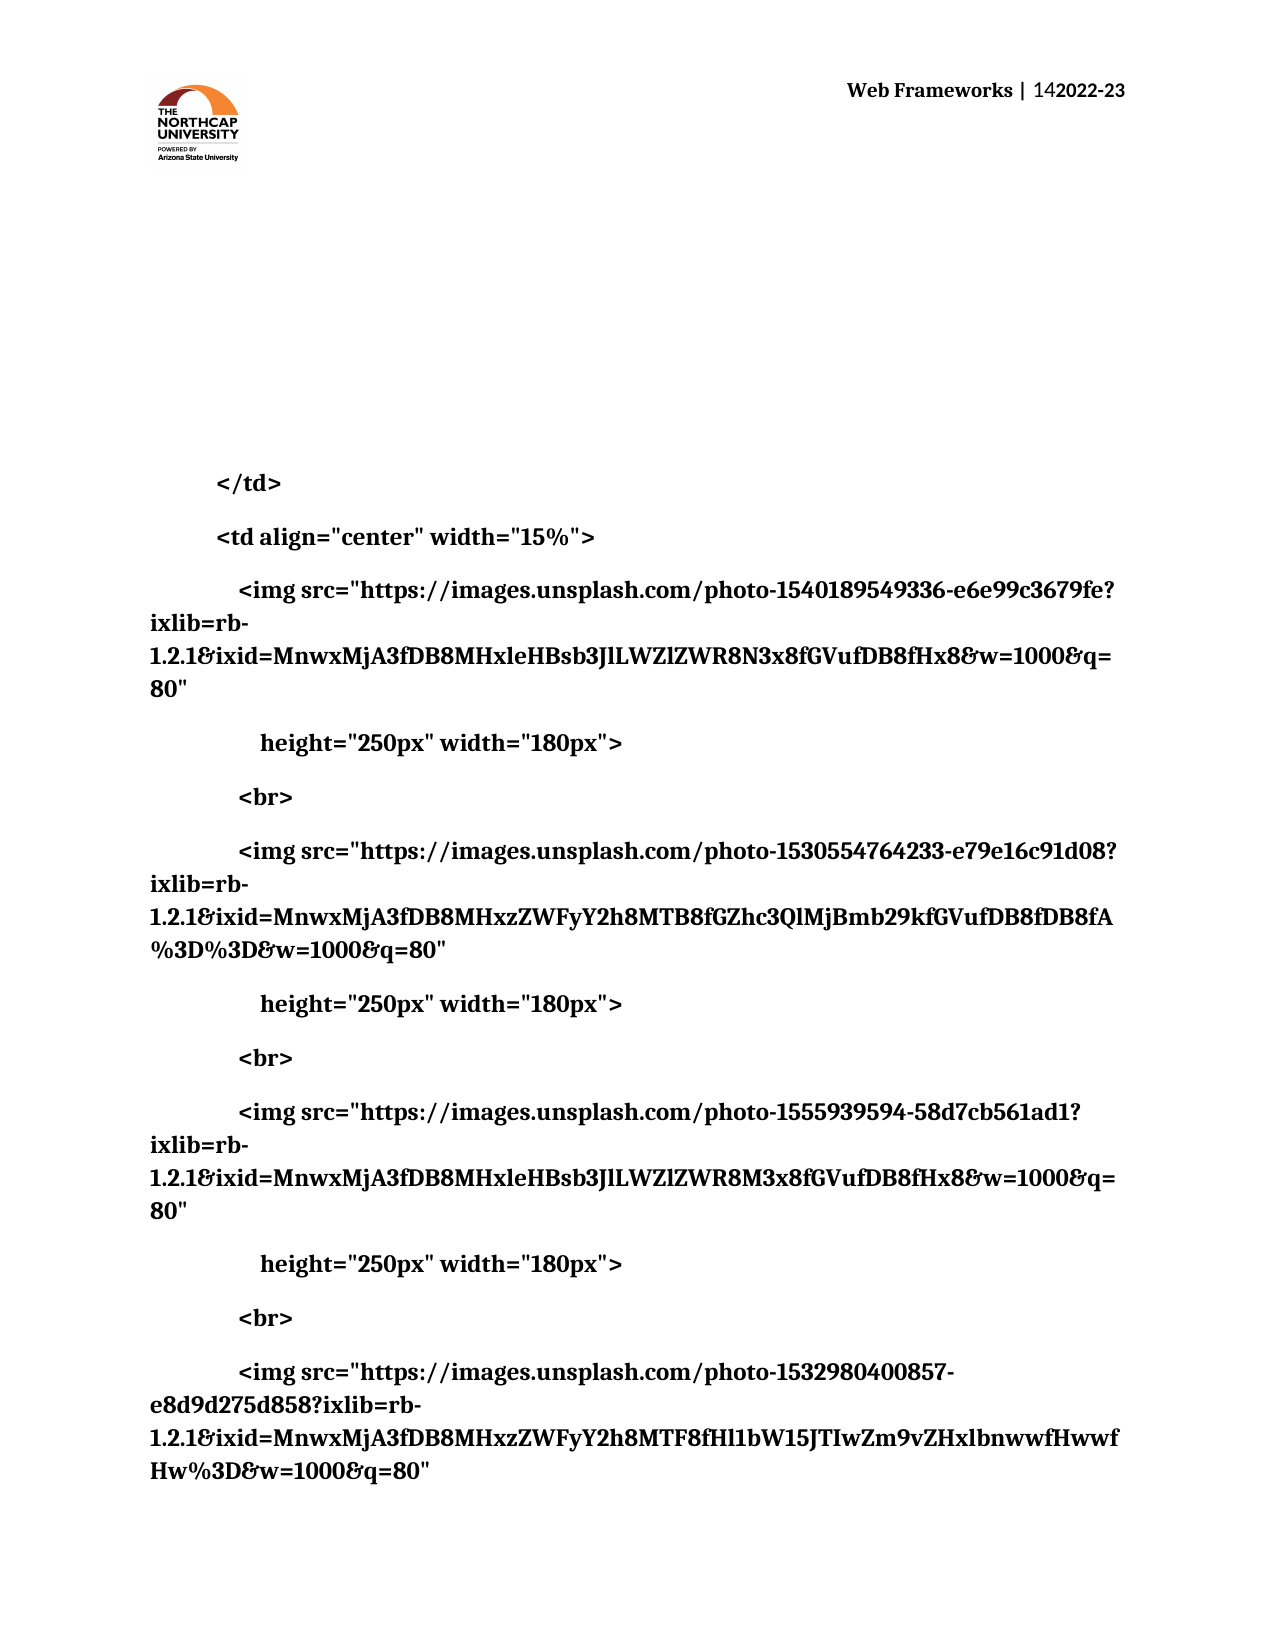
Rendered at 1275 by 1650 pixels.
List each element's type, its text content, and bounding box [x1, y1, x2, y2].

text <img src="https://images.unsplash.com/photo-1530554764233-e79e16c91d08?ixlib=rb-1.2.1&ixid=MnwxMjA3fDB8MHxzZWFyY2h8MTB8fGZhc3QlMjBmb29kfGVufDB8fDB8fA%3D%3D&w=1000&q=80" [150, 837, 1125, 965]
text height="250px" width="180px"> [150, 1250, 1125, 1279]
text </td> [150, 468, 1125, 497]
text height="250px" width="180px"> [150, 990, 1125, 1018]
text <td align="center" width="15%"> [150, 522, 1125, 551]
text <img src="https://images.unsplash.com/photo-1555939594-58d7cb561ad1?ixlib=rb-1.2.1&ixid=MnwxMjA3fDB8MHxleHBsb3JlLWZlZWR8M3x8fGVufDB8fHx8&w=1000&q=80" [150, 1097, 1125, 1225]
text <img src="https://images.unsplash.com/photo-1532980400857-e8d9d275d858?ixlib=rb-1.2.1&ixid=MnwxMjA3fDB8MHxzZWFyY2h8MTF8fHl1bW15JTIwZm9vZHxlbnwwfHwwfHw%3D&w=1000&q=80" [150, 1358, 1125, 1486]
text <br> [150, 1044, 1125, 1072]
text <br> [150, 1304, 1125, 1333]
text <br> [150, 783, 1125, 812]
text height="250px" width="180px"> [150, 729, 1125, 758]
picture [150, 75, 247, 172]
text <img src="https://images.unsplash.com/photo-1540189549336-e6e99c3679fe?ixlib=rb-1.2.1&ixid=MnwxMjA3fDB8MHxleHBsb3JlLWZlZWR8N3x8fGVufDB8fHx8&w=1000&q=80" [150, 576, 1125, 704]
